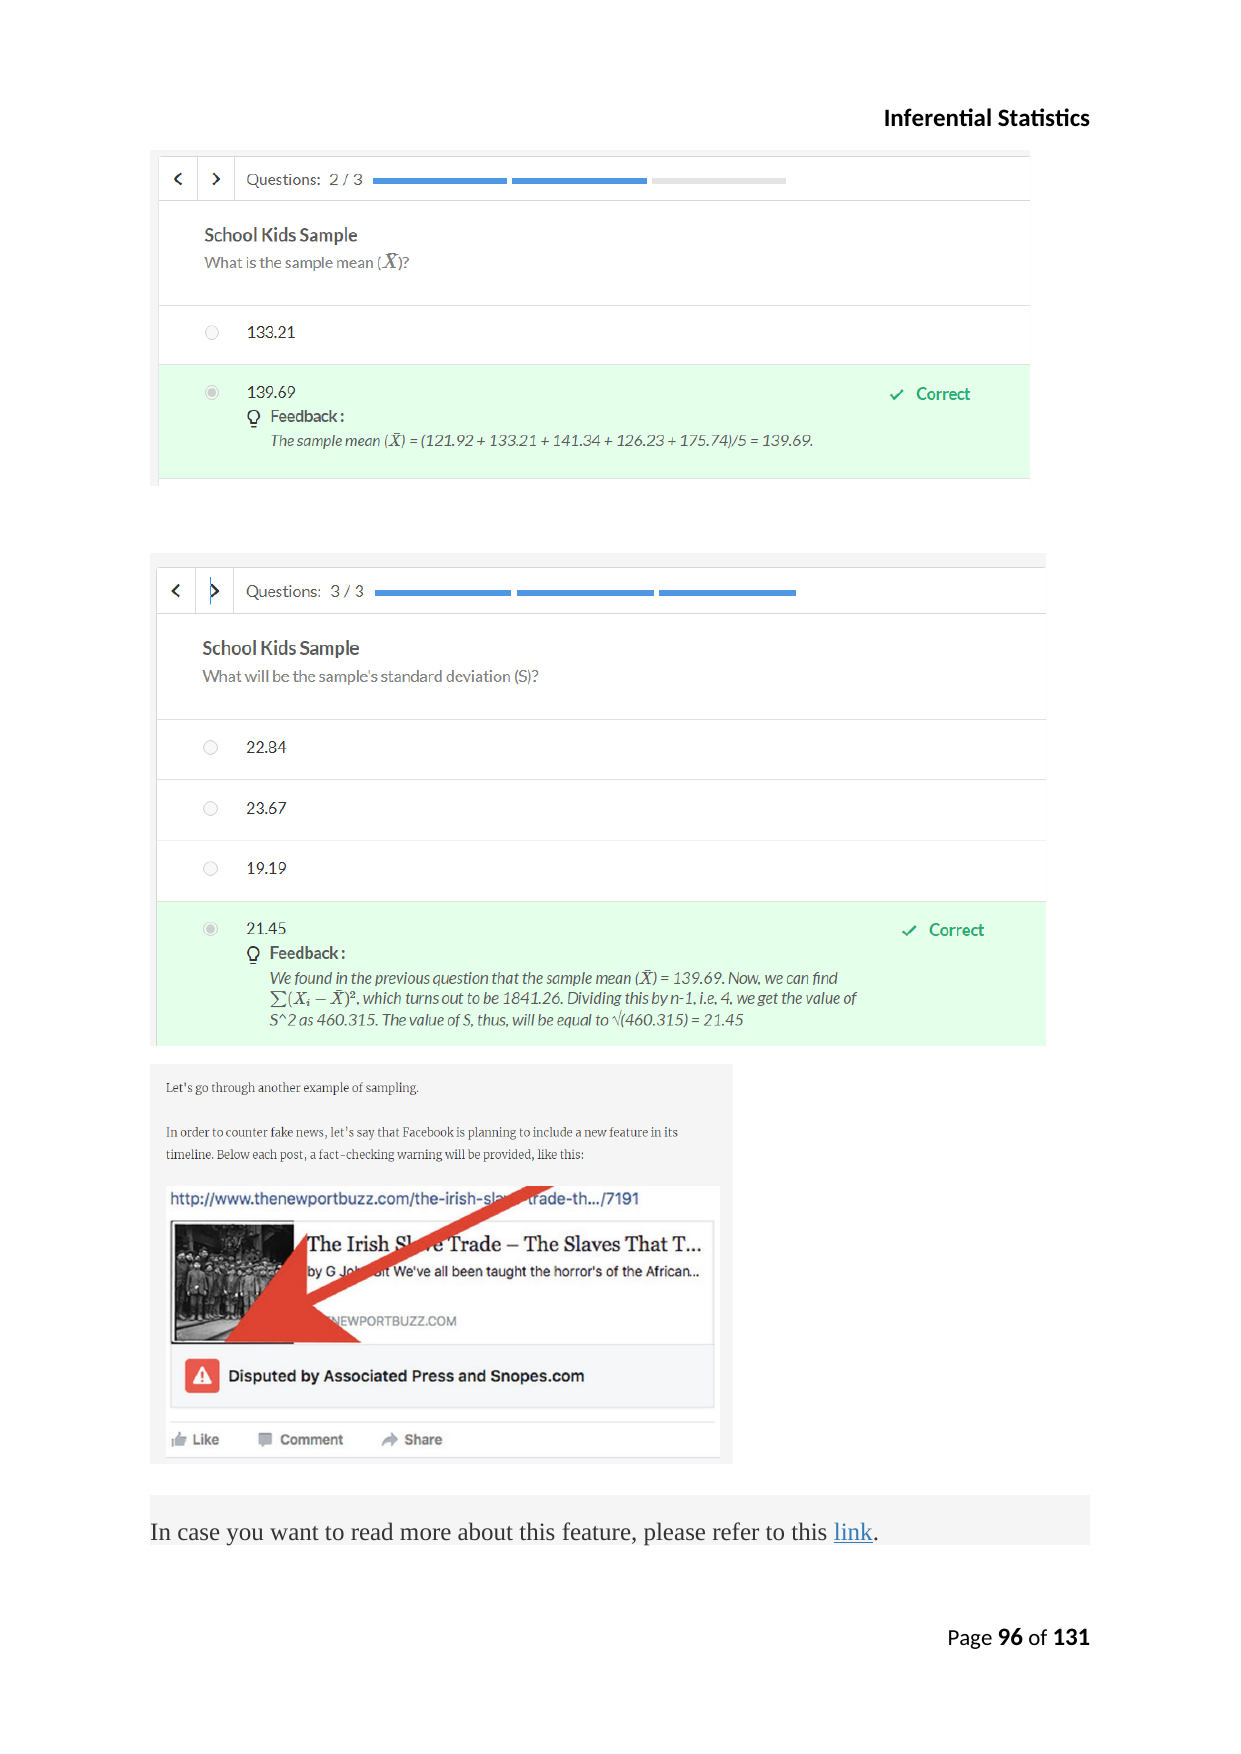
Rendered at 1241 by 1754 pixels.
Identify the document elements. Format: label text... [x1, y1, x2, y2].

picture [150, 150, 1030, 486]
text In case you want to read more about this feature, please refer to this link. [150, 1495, 1090, 1545]
picture [150, 553, 1047, 1046]
picture [150, 1064, 733, 1464]
